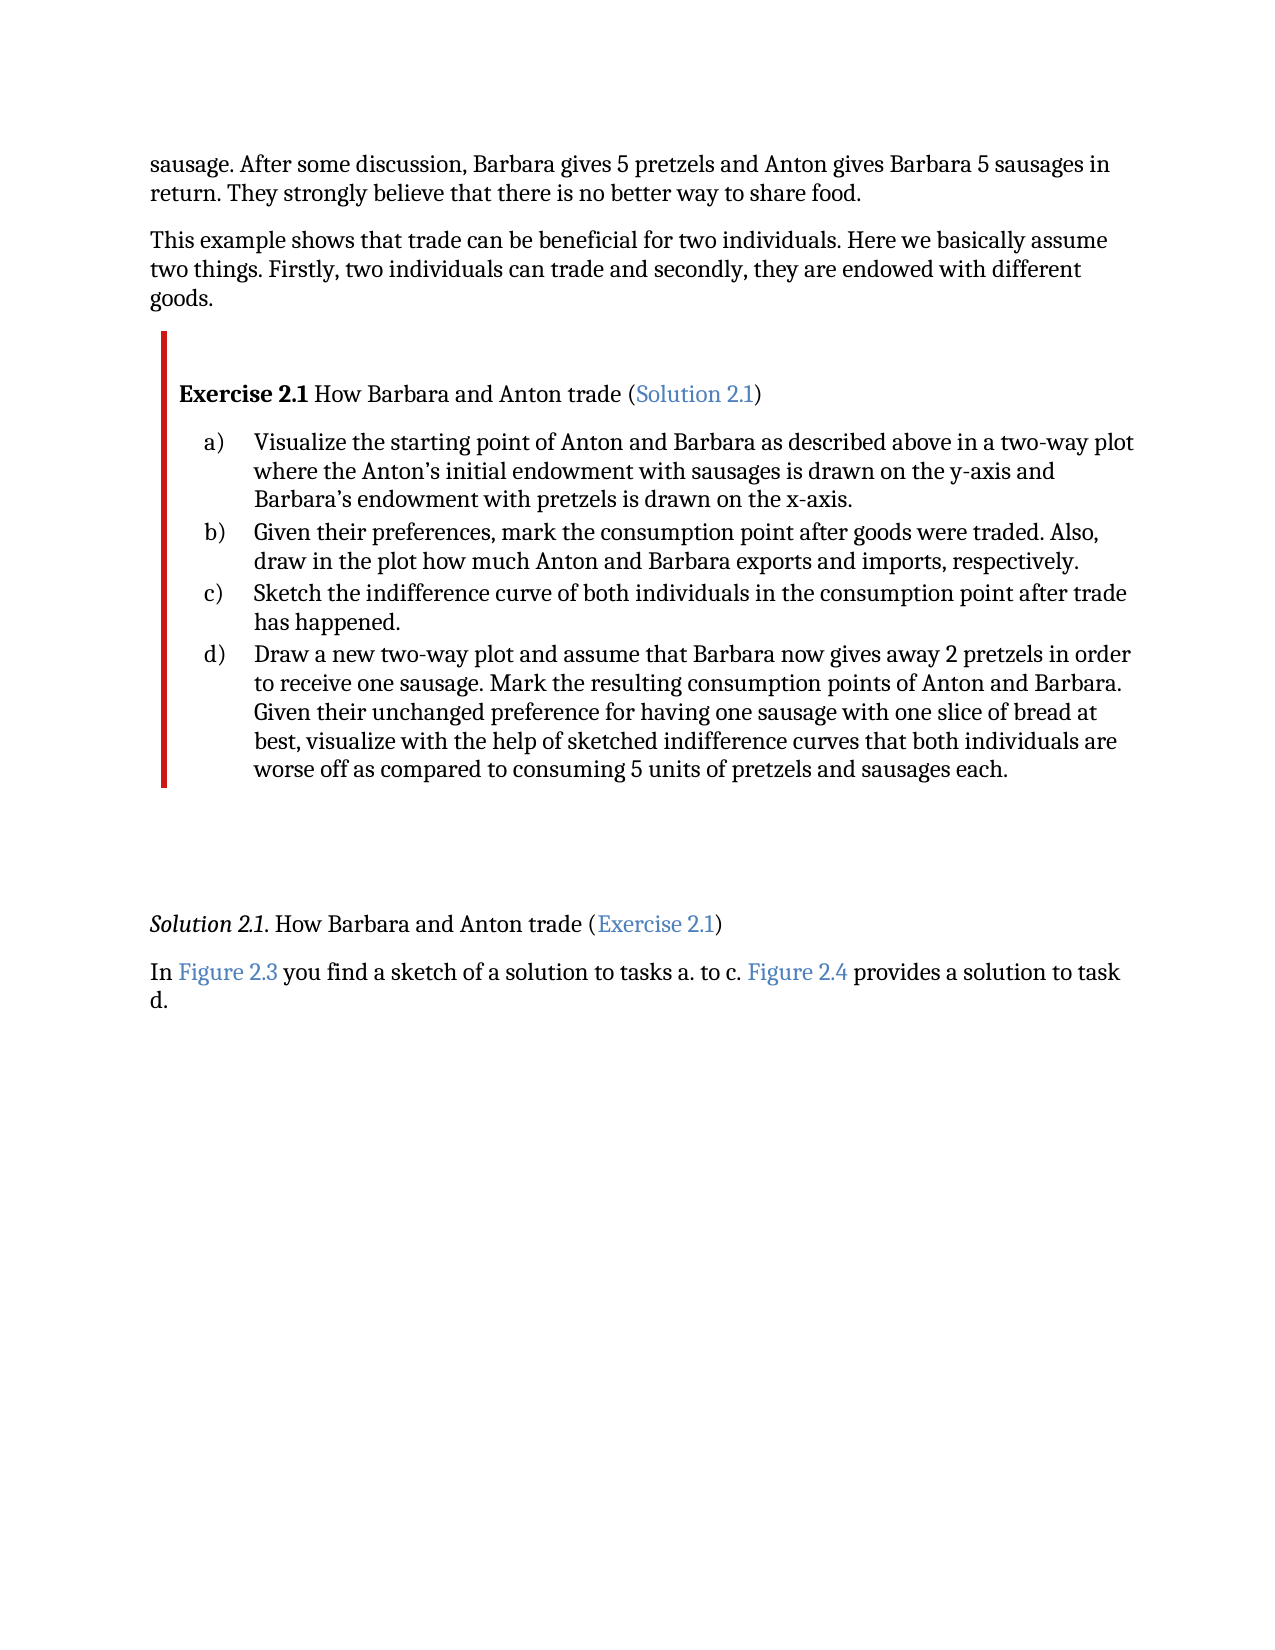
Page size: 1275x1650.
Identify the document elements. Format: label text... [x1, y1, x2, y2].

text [150, 150, 1125, 207]
table_header Exercise 2.1 How Barbara and Anton trade (Solution 2.1) Visualize the starting point of Anton and Barbara as described above in a two-way plot where the Anton’s initial endowment with sausages is drawn on the y-axis and Barbara’s endowment with pretzels is drawn on the x-axis. Given their preferences, mark the consumption point after goods were traded. Also, draw in the plot how much Anton and Barbara exports and imports, respectively. Sketch the indifference curve of both individuals in the consumption point after trade has happened. Draw a new two-way plot and assume that Barbara now gives away 2 pretzels in order to receive one sausage. Mark the resulting consumption points of Anton and Barbara. Given their unchanged preference for having one sausage with one slice of bread at best, visualize with the help of sketched indifference curves that both individuals are worse off as compared to consuming 5 units of pretzels and sausages each. [167, 331, 1139, 788]
text This example shows that trade can be beneficial for two individuals. Here we basically assume two things. Firstly, two individuals can trade and secondly, they are endowed with different goods. [150, 226, 1125, 312]
